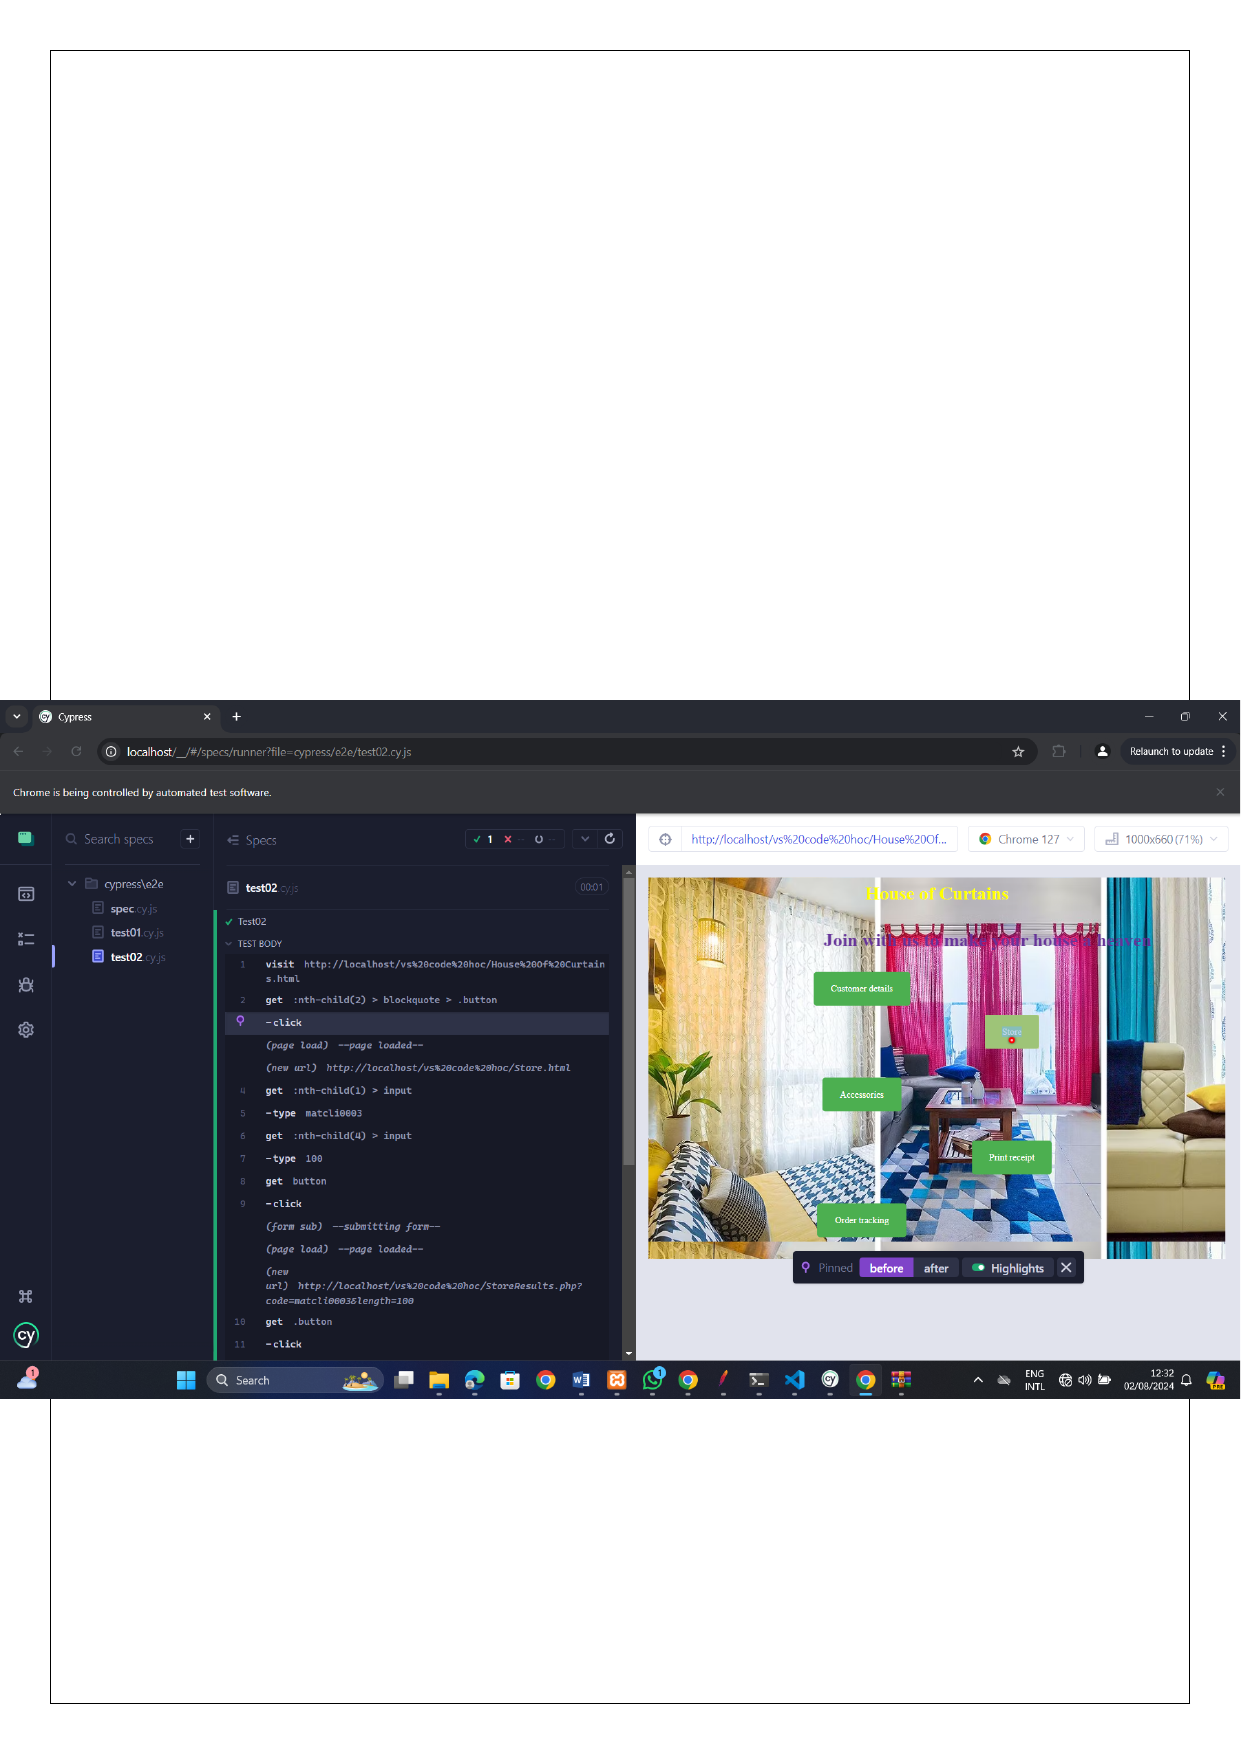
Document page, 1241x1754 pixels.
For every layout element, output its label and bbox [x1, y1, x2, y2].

picture [0, 700, 1241, 1399]
